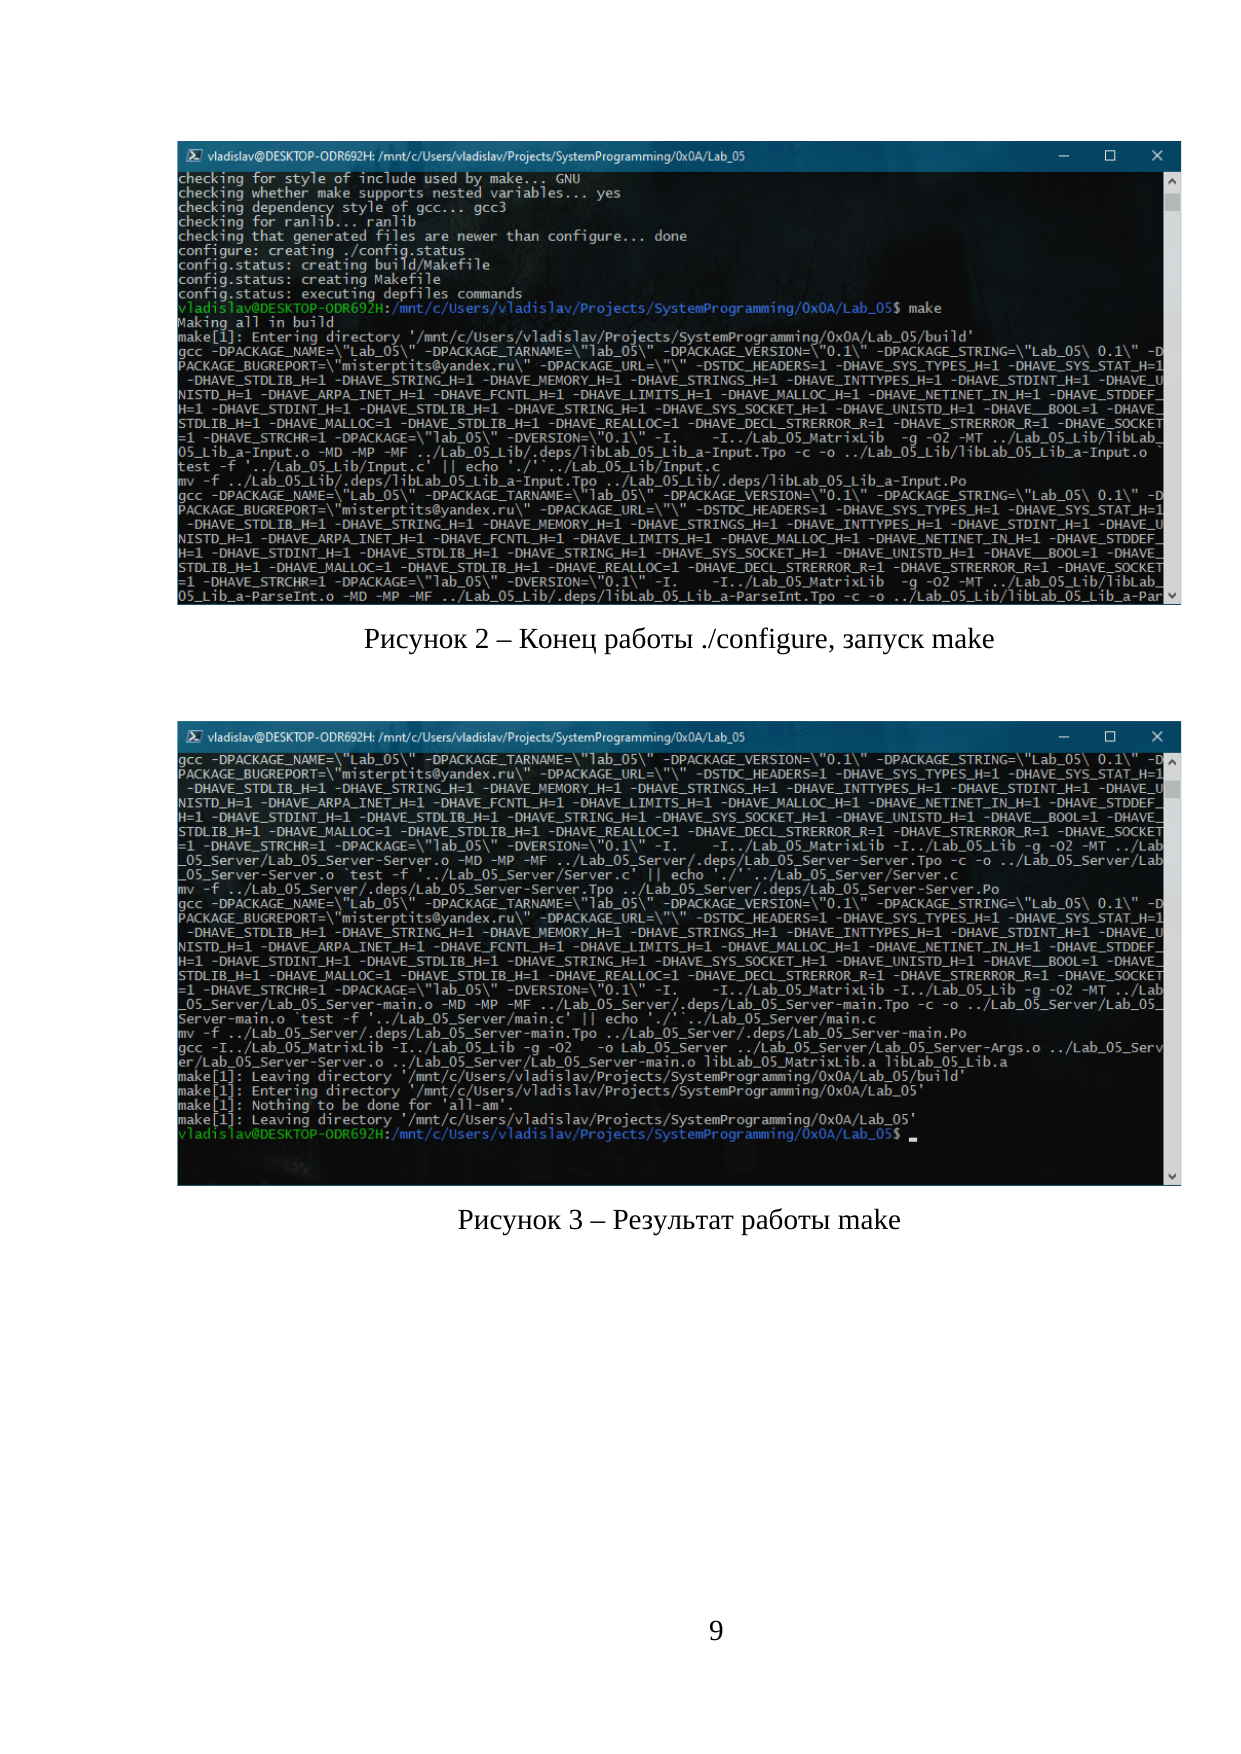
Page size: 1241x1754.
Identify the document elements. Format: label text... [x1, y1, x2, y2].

picture [735, 152, 745, 160]
picture [177, 721, 1182, 1186]
picture [771, 143, 780, 153]
picture [915, 141, 945, 145]
picture [691, 152, 710, 161]
picture [975, 141, 996, 149]
picture [678, 737, 688, 741]
picture [715, 733, 727, 741]
picture [975, 721, 998, 730]
picture [177, 141, 1182, 605]
picture [1153, 732, 1162, 741]
picture [715, 152, 727, 160]
picture [735, 733, 745, 741]
picture [1153, 151, 1162, 160]
picture [771, 724, 780, 734]
picture [678, 156, 688, 160]
picture [691, 733, 710, 742]
picture [914, 721, 947, 726]
text Конец работы ./configure, запуск make [177, 621, 1181, 655]
text Результат работы make [177, 1202, 1181, 1236]
